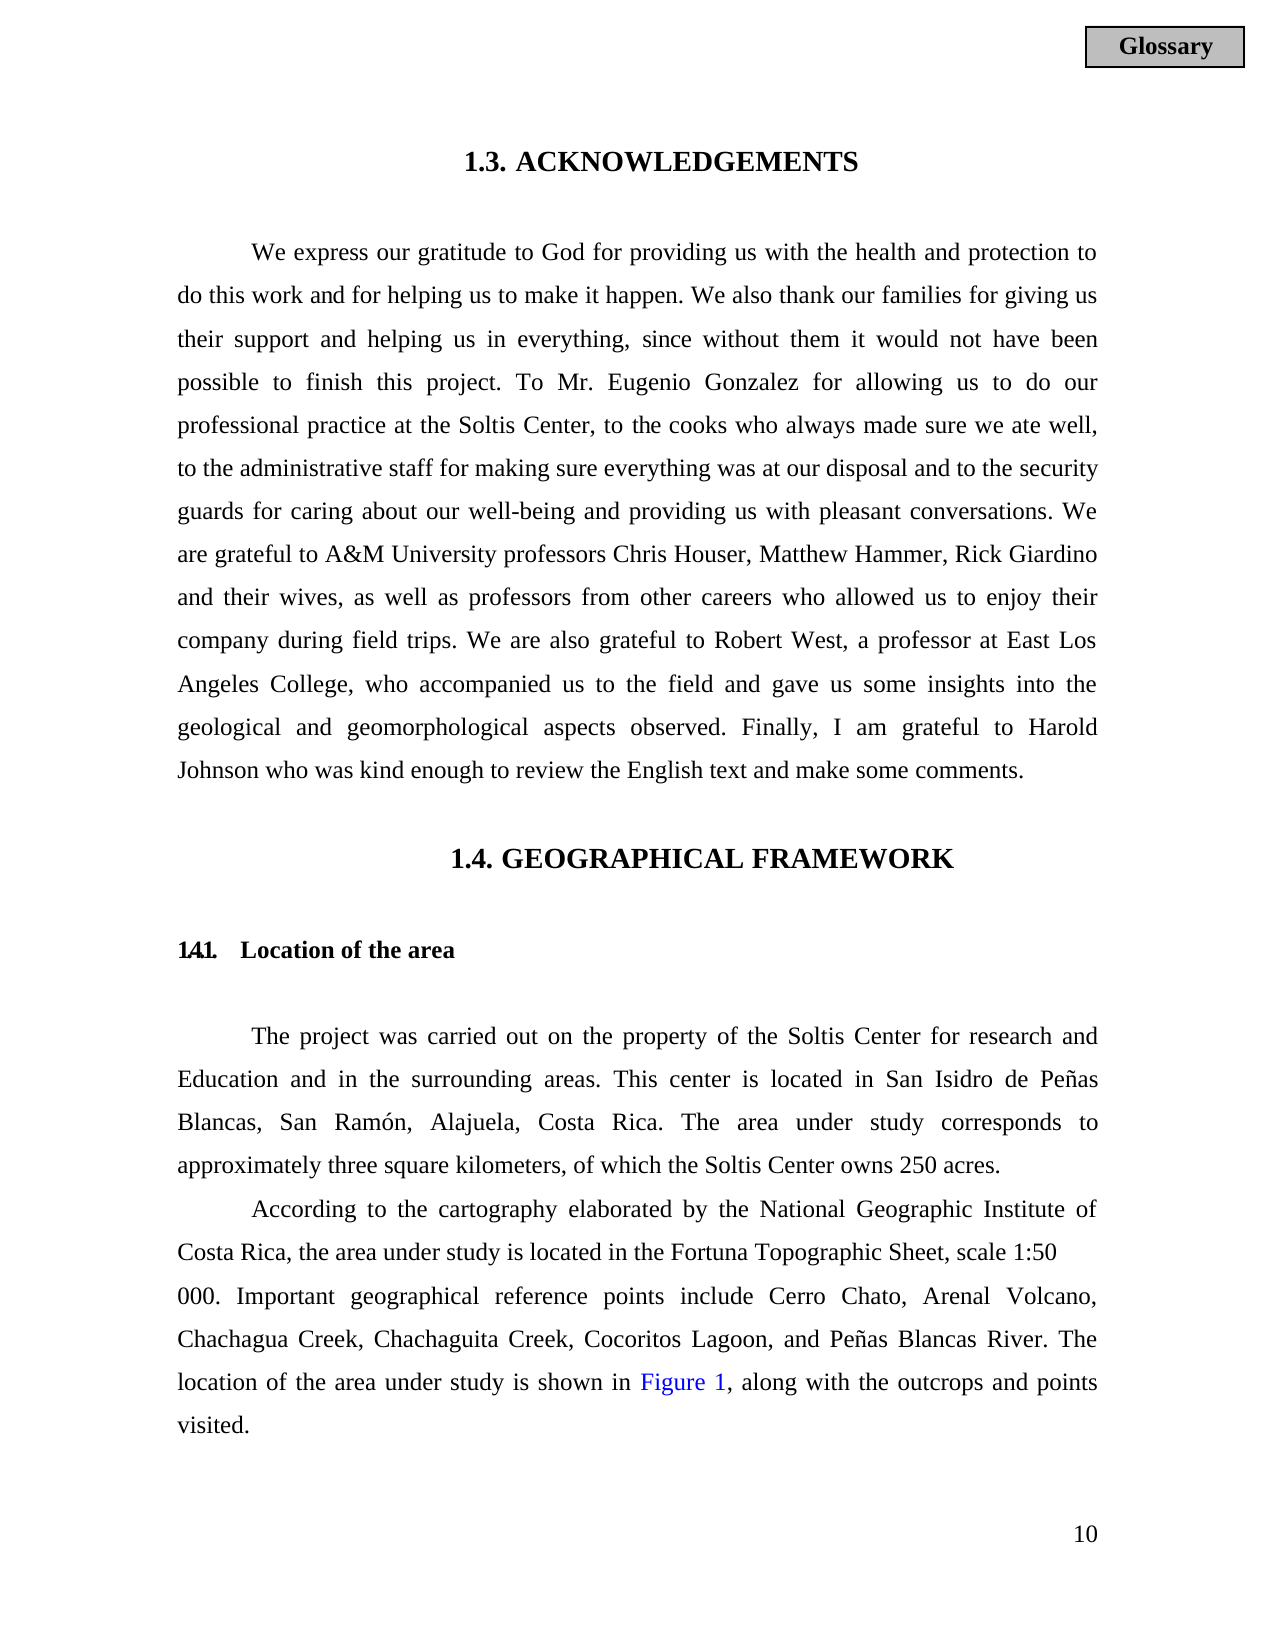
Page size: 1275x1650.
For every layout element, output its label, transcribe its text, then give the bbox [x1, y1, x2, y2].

subtitle Location of the area [177, 936, 1110, 964]
text We express our gratitude to God for providing us with the health and protection to do this work and for helping us to make it happen. We also thank our families for giving us their support and helping us in everything, since without them it would not have been possible to finish this project. To Mr. Eugenio Gonzalez for allowing us to do our professional practice at the Soltis Center, to the cooks who always made sure we ate well, to the administrative staff for making sure everything was at our disposal and to the security guards for caring about our well-being and providing us with pleasant conversations. We are grateful to A&M University professors Chris Houser, Matthew Hammer, Rick Giardino and their wives, as well as professors from other careers who allowed us to enjoy their company during field trips. We are also grateful to Robert West, a professor at East Los Angeles College, who accompanied us to the field and gave us some insights into the geological and geomorphological aspects observed. Finally, I am grateful to Harold Johnson who was kind enough to review the English text and make some comments. [177, 237, 1098, 784]
text According to the cartography elaborated by the National Geographic Institute of Costa Rica, the area under study is located in the Fortuna Topographic Sheet, scale 1:50 [177, 1194, 1098, 1266]
text 000. Important geographical reference points include Cerro Chato, Arenal Volcano, Chachagua Creek, Chachaguita Creek, Cocoritos Lagoon, and Peñas Blancas River. The location of the area under study is shown in Figure 1, along with the outcrops and points visited. [177, 1281, 1098, 1439]
text The project was carried out on the property of the Soltis Center for research and Education and in the surrounding areas. This center is located in San Isidro de Peñas Blancas, San Ramón, Alajuela, Costa Rica. The area under study corresponds to approximately three square kilometers, of which the Soltis Center owns 250 acres. [177, 1021, 1099, 1179]
subtitle ACKNOWLEDGEMENTS [464, 144, 1110, 177]
subtitle GEOGRAPHICAL FRAMEWORK [450, 842, 1110, 875]
